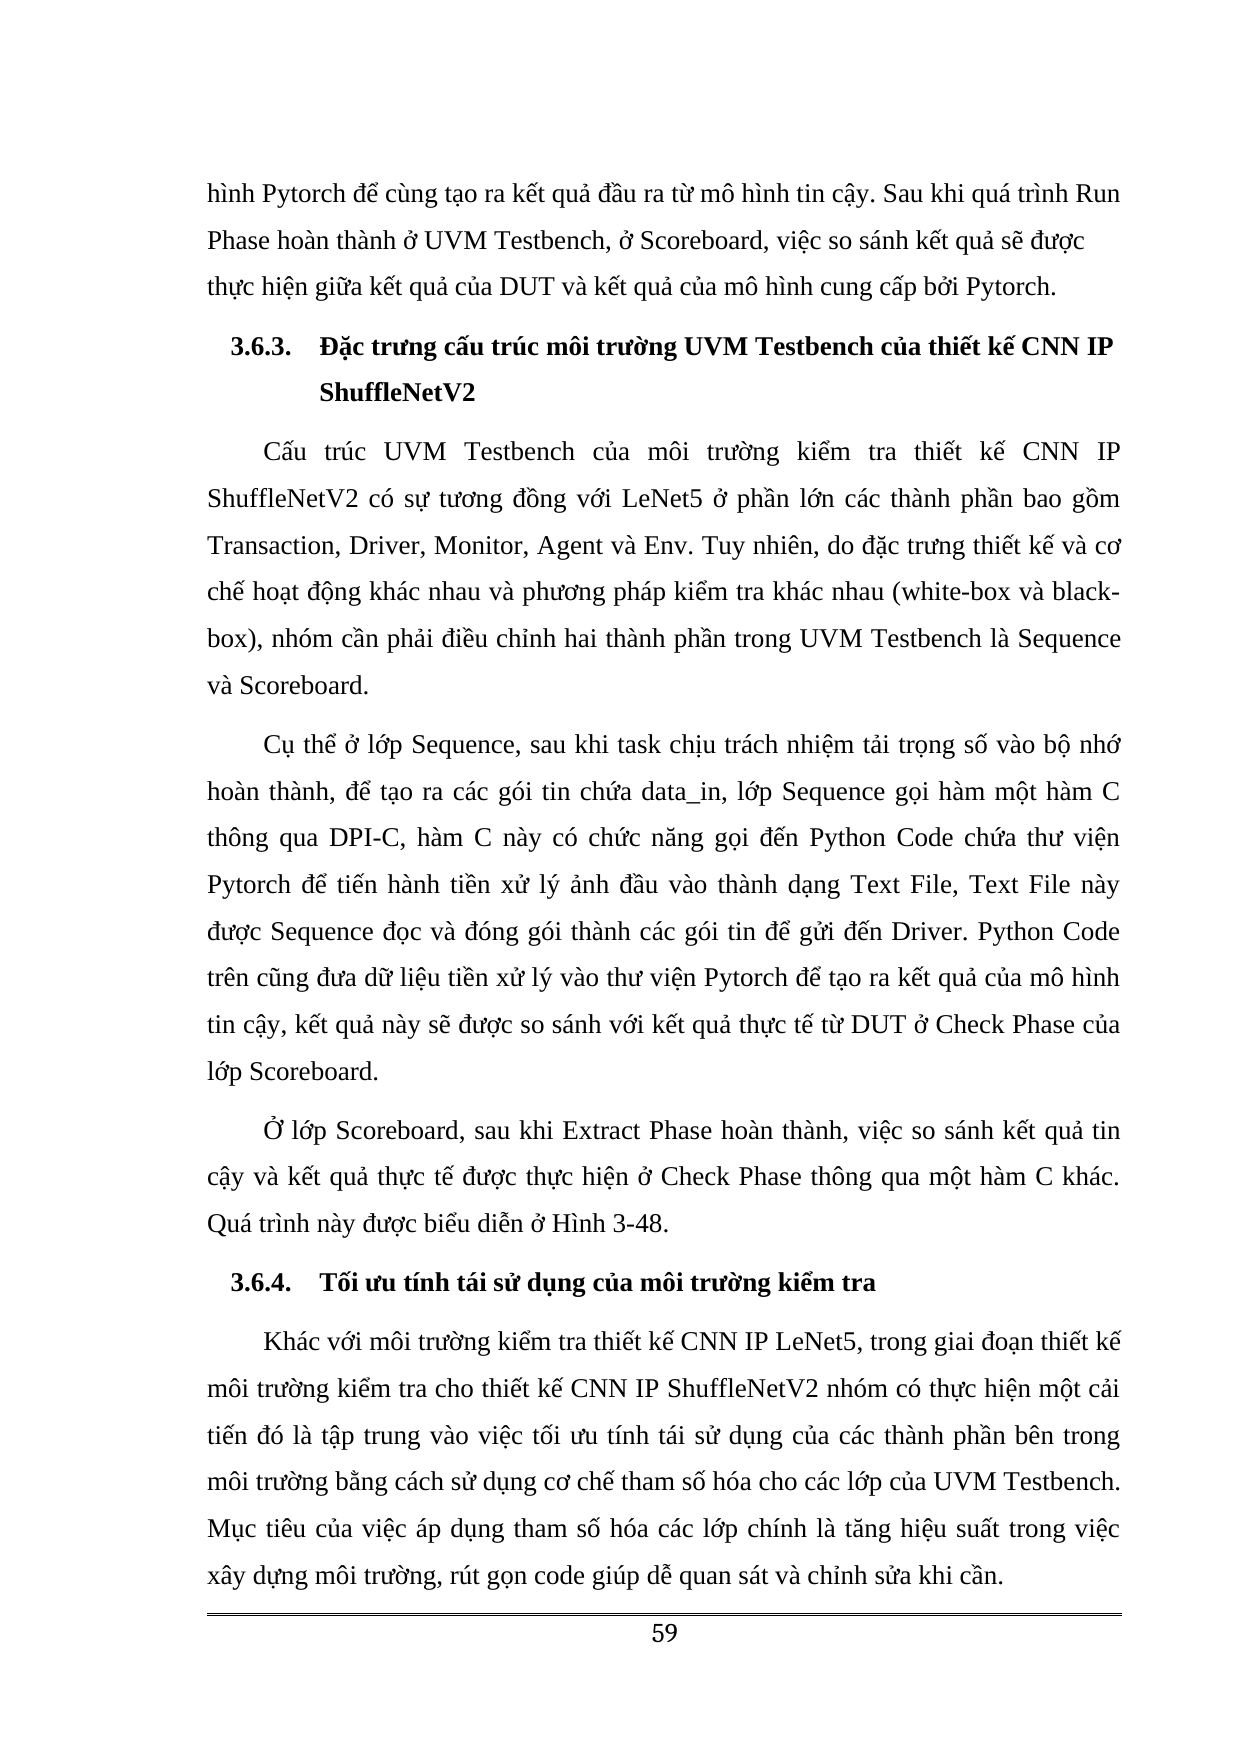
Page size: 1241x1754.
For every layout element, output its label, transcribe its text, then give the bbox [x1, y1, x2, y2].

subtitle Đặc trưng cấu trúc môi trường UVM Testbench của thiết kế CNN IP ShuffleNetV2 [230, 330, 1122, 407]
text Cụ thể ở lớp Sequence, sau khi task chịu trách nhiệm tải trọng số vào bộ nhớ hoàn thành, để tạo ra các gói tin chứa data_in, lớp Sequence gọi hàm một hàm C thông qua DPI-C, hàm C này có chức năng gọi đến Python Code chứa thư viện Pytorch để tiến hành tiền xử lý ảnh đầu vào thành dạng Text File, Text File này được Sequence đọc và đóng gói thành các gói tin để gửi đến Driver. Python Code trên cũng đưa dữ liệu tiền xử lý vào thư viện Pytorch để tạo ra kết quả của mô hình tin cậy, kết quả này sẽ được so sánh với kết quả thực tế từ DUT ở Check Phase của lớp Scoreboard. [207, 728, 1122, 1086]
text Khác với môi trường kiểm tra thiết kế CNN IP LeNet5, trong giai đoạn thiết kế môi trường kiểm tra cho thiết kế CNN IP ShuffleNetV2 nhóm có thực hiện một cải tiến đó là tập trung vào việc tối ưu tính tái sử dụng của các thành phần bên trong môi trường bằng cách sử dụng cơ chế tham số hóa cho các lớp của UVM Testbench. Mục tiêu của việc áp dụng tham số hóa các lớp chính là tăng hiệu suất trong việc xây dựng môi trường, rút gọn code giúp dễ quan sát và chỉnh sửa khi cần. [207, 1326, 1122, 1590]
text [207, 177, 1122, 302]
subtitle Tối ưu tính tái sử dụng của môi trường kiểm tra [230, 1266, 1122, 1297]
text Cấu trúc UVM Testbench của môi trường kiểm tra thiết kế CNN IP ShuffleNetV2 có sự tương đồng với LeNet5 ở phần lớn các thành phần bao gồm Transaction, Driver, Monitor, Agent và Env. Tuy nhiên, do đặc trưng thiết kế và cơ chế hoạt động khác nhau và phương pháp kiểm tra khác nhau (white-box và black-box), nhóm cần phải điều chỉnh hai thành phần trong UVM Testbench là Sequence và Scoreboard. [207, 436, 1122, 700]
